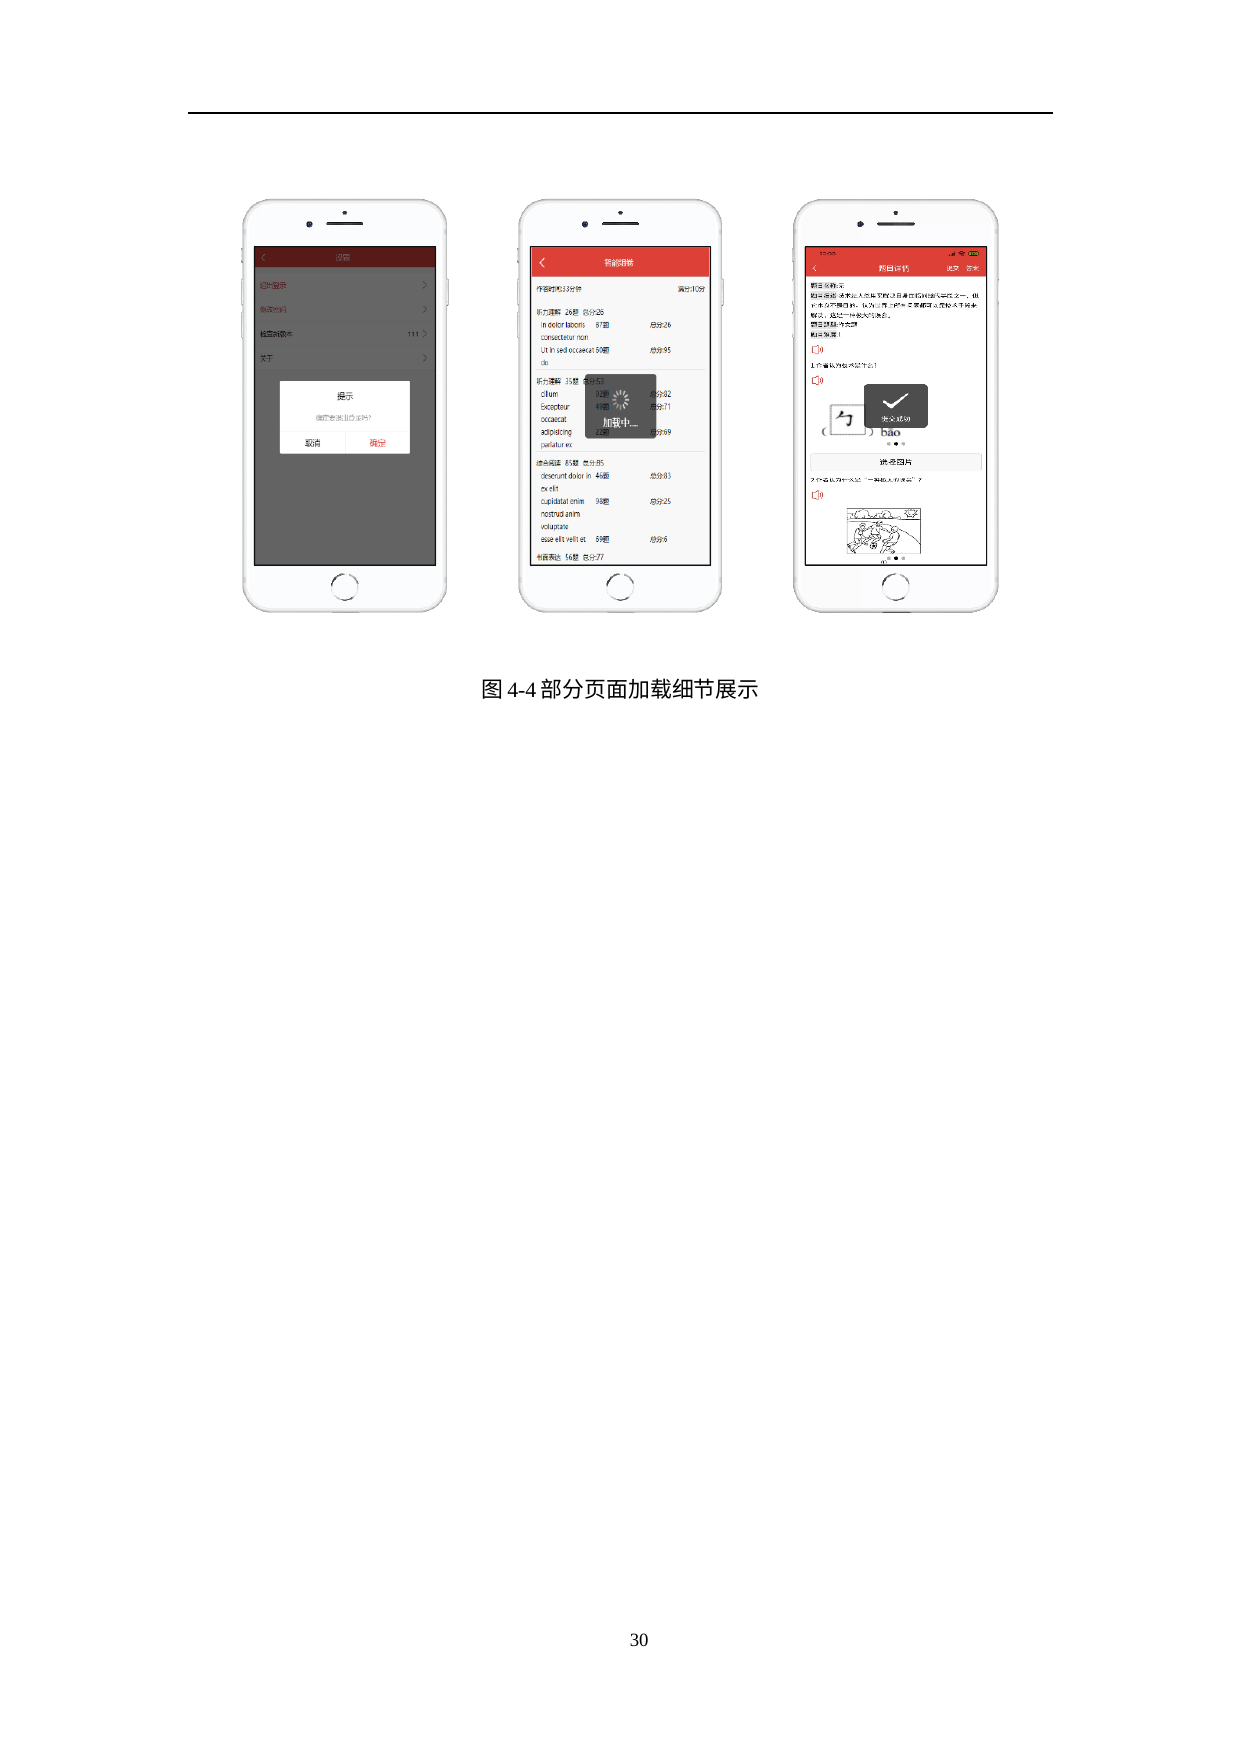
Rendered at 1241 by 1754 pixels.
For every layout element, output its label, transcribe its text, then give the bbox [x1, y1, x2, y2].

text 图4-4部分页面加载细节展示 [187, 672, 1053, 704]
picture [206, 169, 1034, 642]
